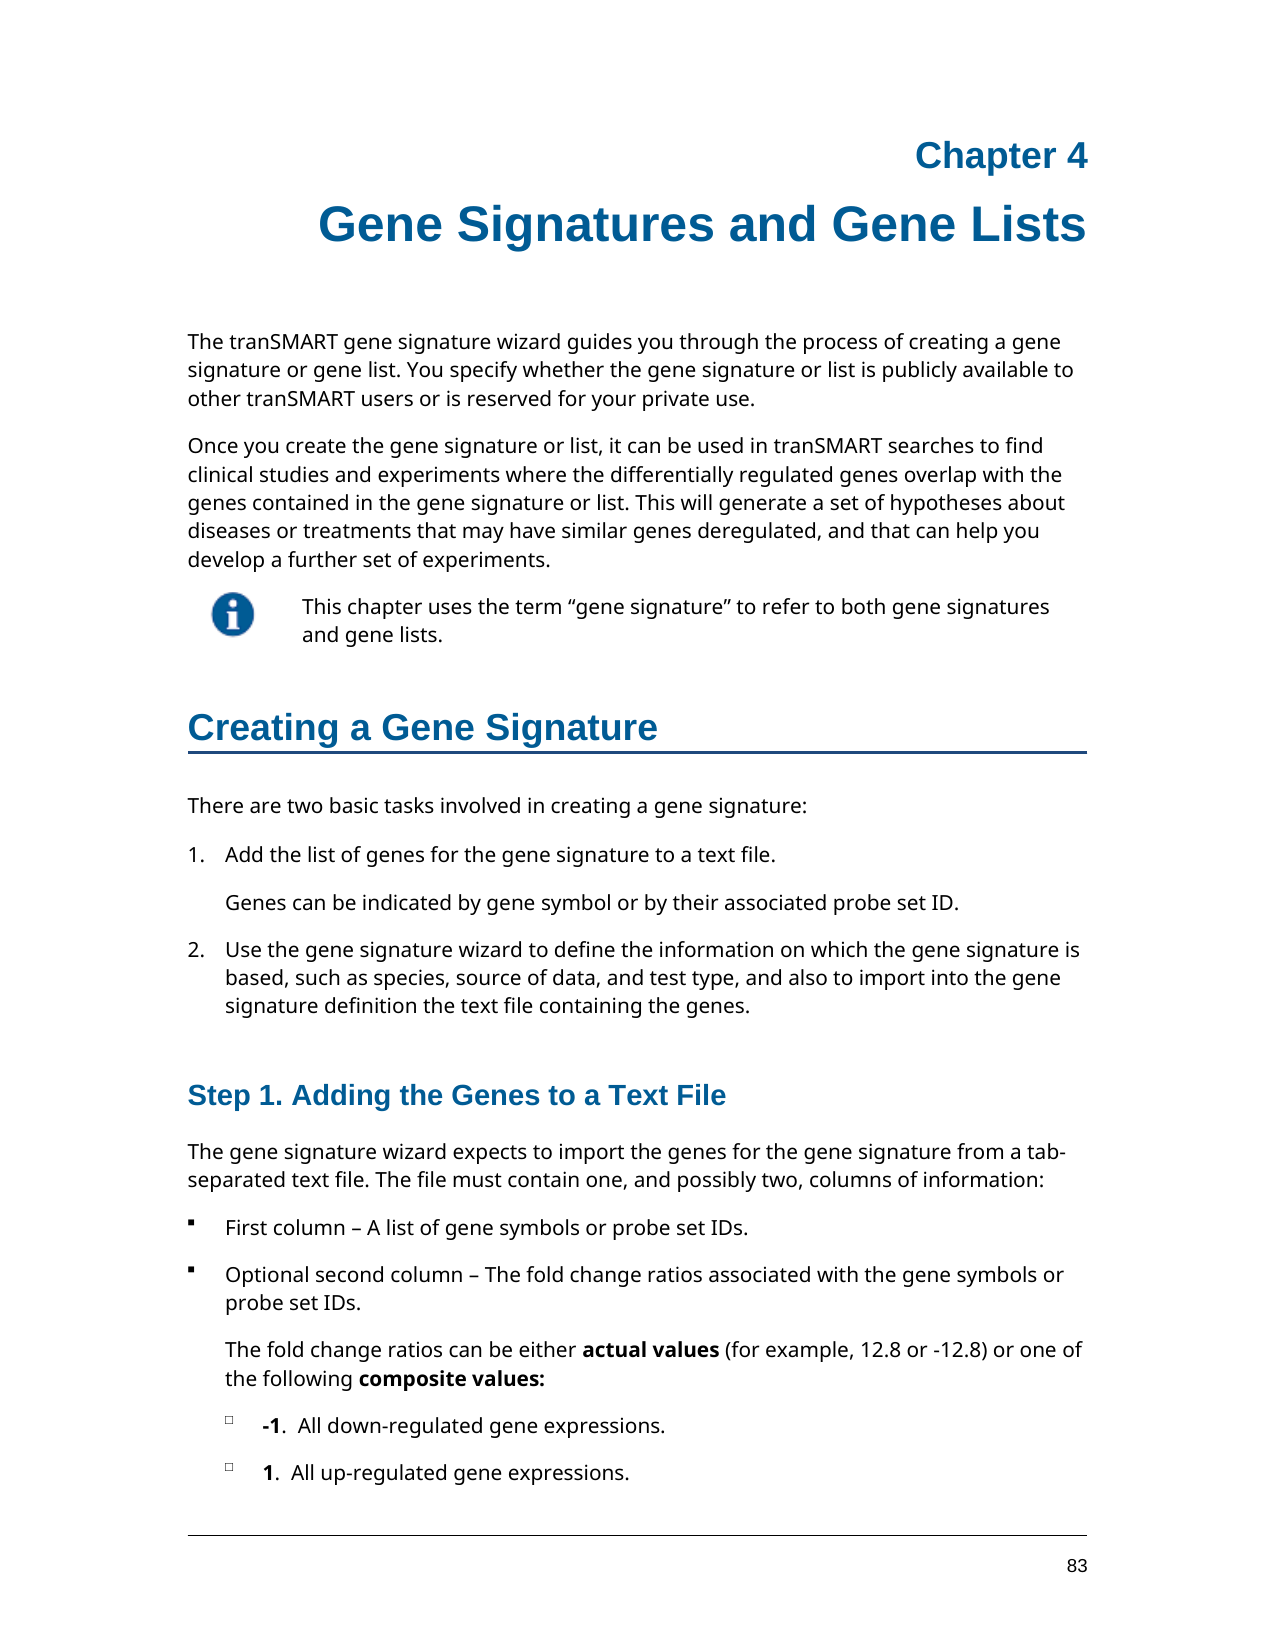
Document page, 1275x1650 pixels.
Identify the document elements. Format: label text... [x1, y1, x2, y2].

text The fold change ratios can be either actual values (for example, 12.8 or -12.8) or one of the following composite values: [225, 1335, 1087, 1392]
text Once you create the gene signature or list, it can be used in tranSMART searches to find clinical studies and experiments where the differentially regulated genes overlap with the genes contained in the gene signature or list. This will generate a set of hypotheses about diseases or treatments that may have similar genes deregulated, and that can help you develop a further set of experiments. [187, 431, 1087, 573]
list First column – A list of gene symbols or probe set IDs. [187, 1213, 1087, 1241]
table_header [176, 592, 291, 668]
table_header This chapter uses the term “gene signature” to refer to both gene signatures and gene lists. [291, 592, 1099, 668]
text Genes can be indicated by gene symbol or by their associated probe set ID. [225, 888, 1087, 916]
list Use the gene signature wizard to define the information on which the gene signature is based, such as species, source of data, and test type, and also to import into the gene signature definition the text file containing the genes. [187, 935, 1087, 1020]
text There are two basic tasks involved in creating a gene signature: [187, 791, 1087, 819]
list 1. All up-regulated gene expressions. [225, 1458, 1087, 1487]
text The gene signature wizard expects to import the genes for the gene signature from a tab-separated text file. The file must contain one, and possibly two, columns of information: [187, 1137, 1087, 1194]
list Optional second column – The fold change ratios associated with the gene symbols or probe set IDs. [187, 1260, 1087, 1317]
subtitle Step 1. Adding the Genes to a Text File [187, 1078, 1087, 1112]
picture [205, 592, 262, 638]
text The tranSMART gene signature wizard guides you through the process of creating a gene signature or gene list. You specify whether the gene signature or list is publicly available to other tranSMART users or is reserved for your private use. [187, 327, 1087, 412]
subtitle Chapter 4: Gene Signatures and Gene Lists [187, 195, 1087, 252]
text Chapter 4 [187, 133, 1087, 176]
subtitle Creating a Gene Signature [187, 705, 1087, 754]
list -1. All down-regulated gene expressions. [225, 1411, 1087, 1439]
list Add the list of genes for the gene signature to a text file. [187, 840, 1087, 869]
